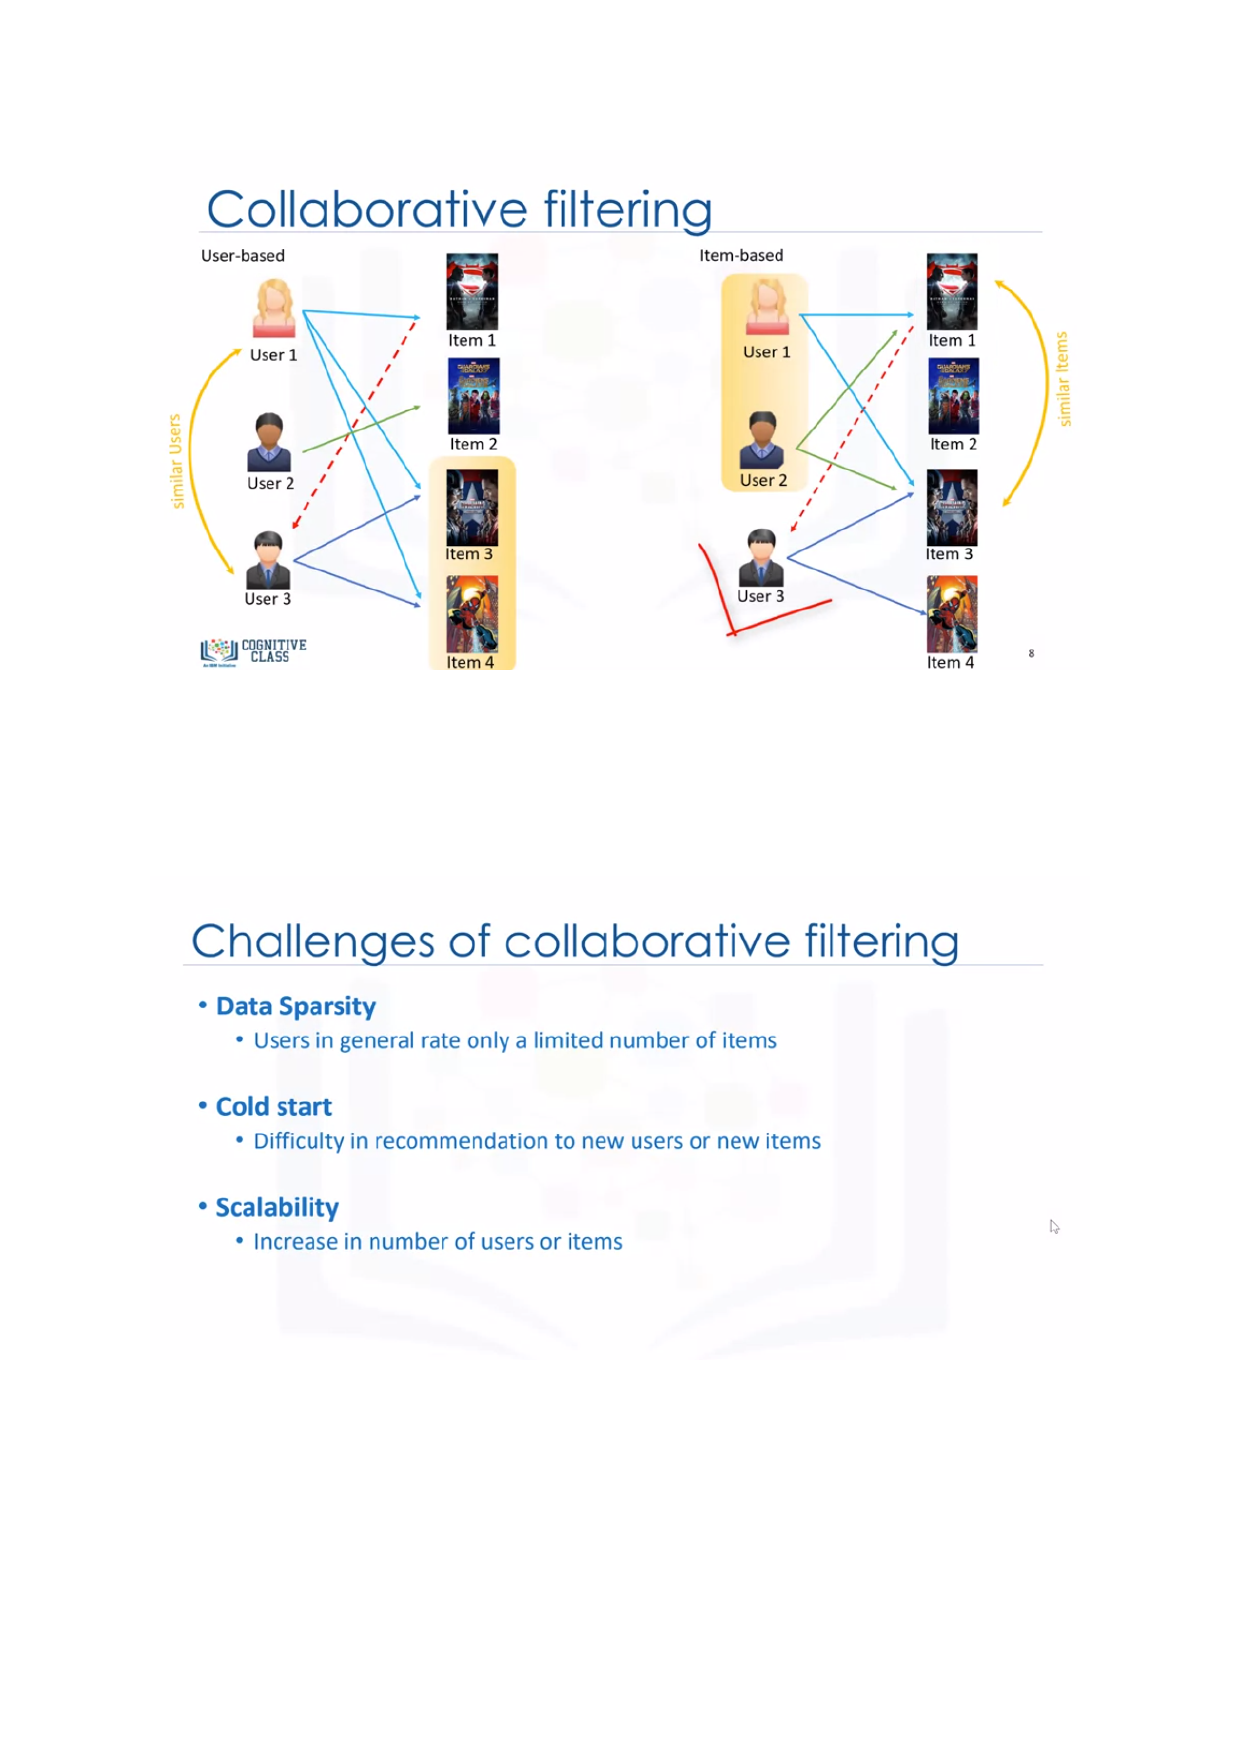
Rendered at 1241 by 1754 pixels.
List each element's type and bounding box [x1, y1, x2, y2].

picture [150, 150, 1091, 670]
picture [150, 876, 1091, 1360]
